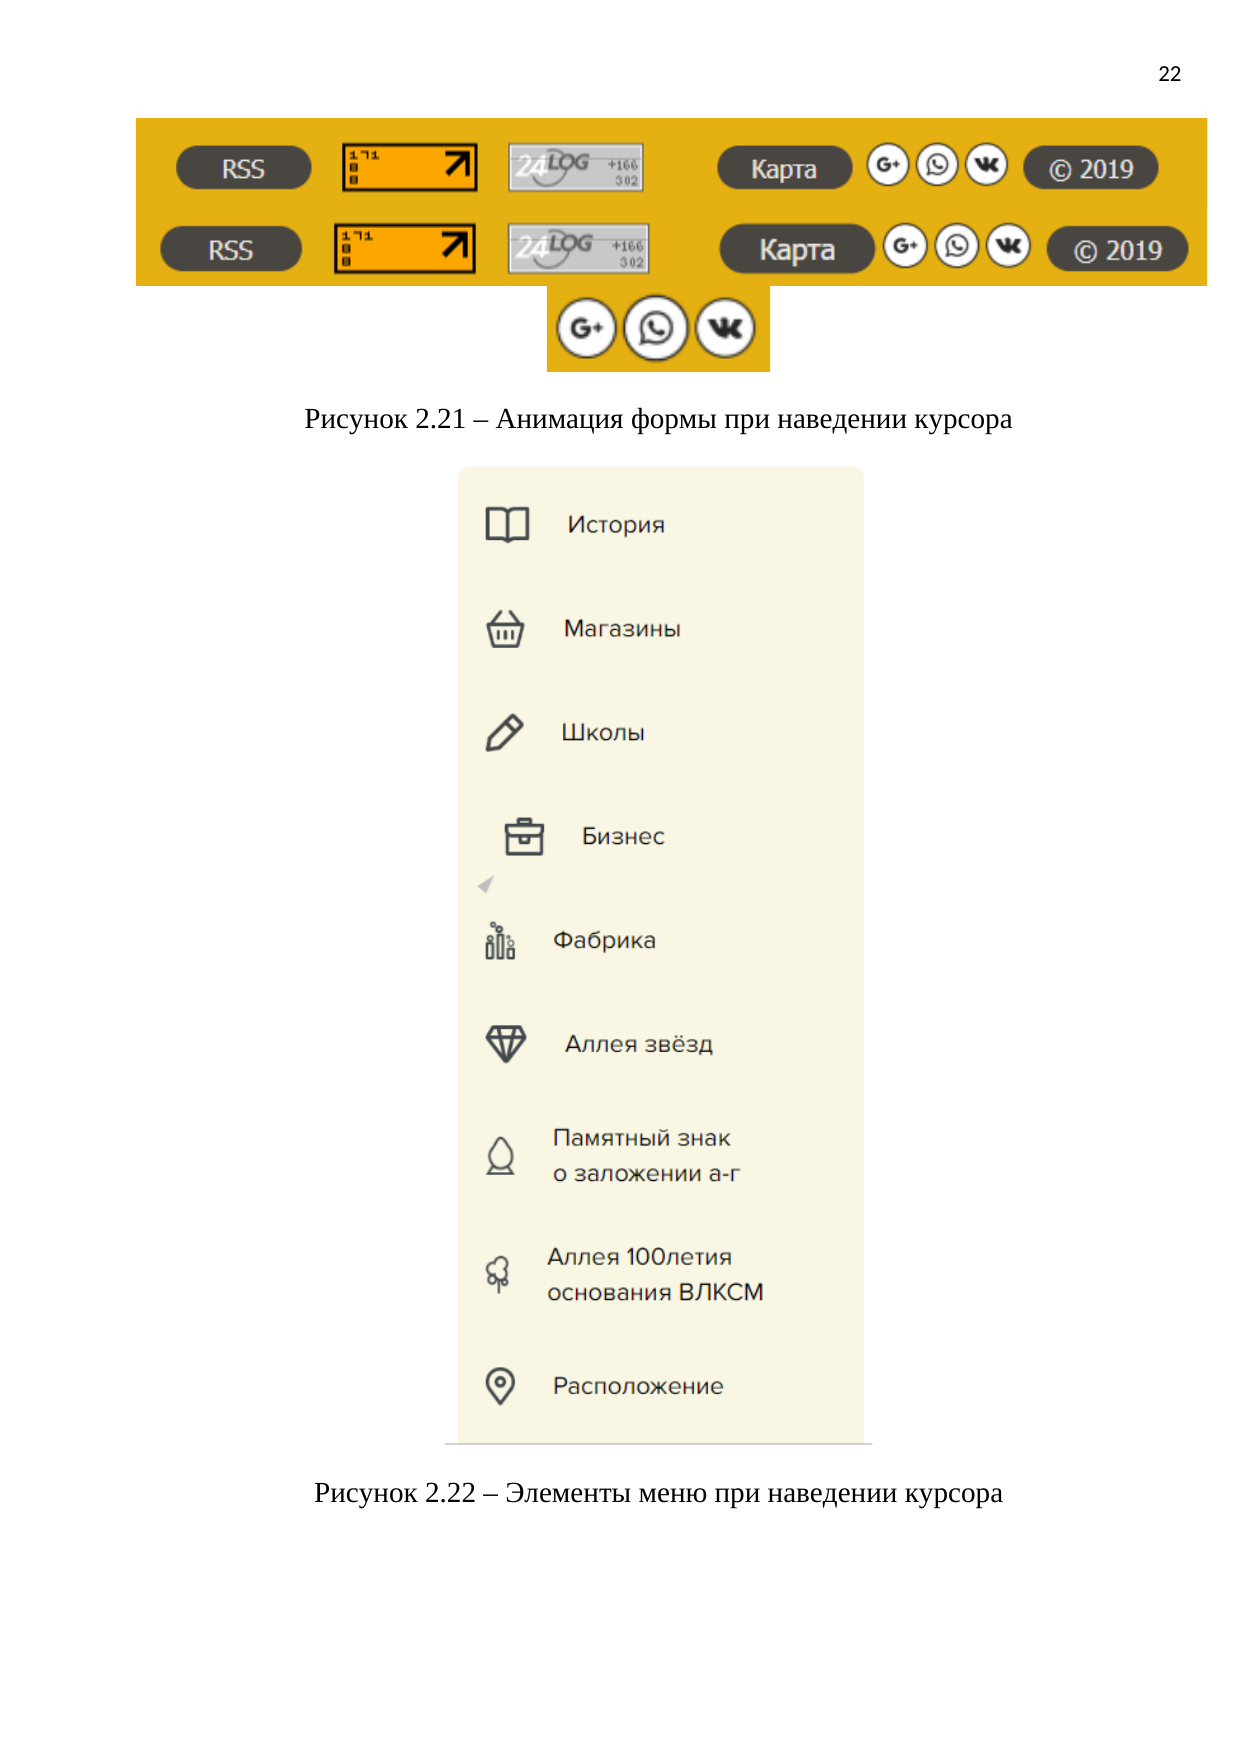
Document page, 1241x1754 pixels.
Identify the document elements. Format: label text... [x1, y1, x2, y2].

picture [135, 118, 1208, 372]
text Рисунок 2.21 – Анимация формы при наведении курсора [136, 401, 1181, 434]
text Рисунок 2.22 – Элементы меню при наведении курсора [136, 1475, 1181, 1509]
picture [444, 463, 873, 1446]
